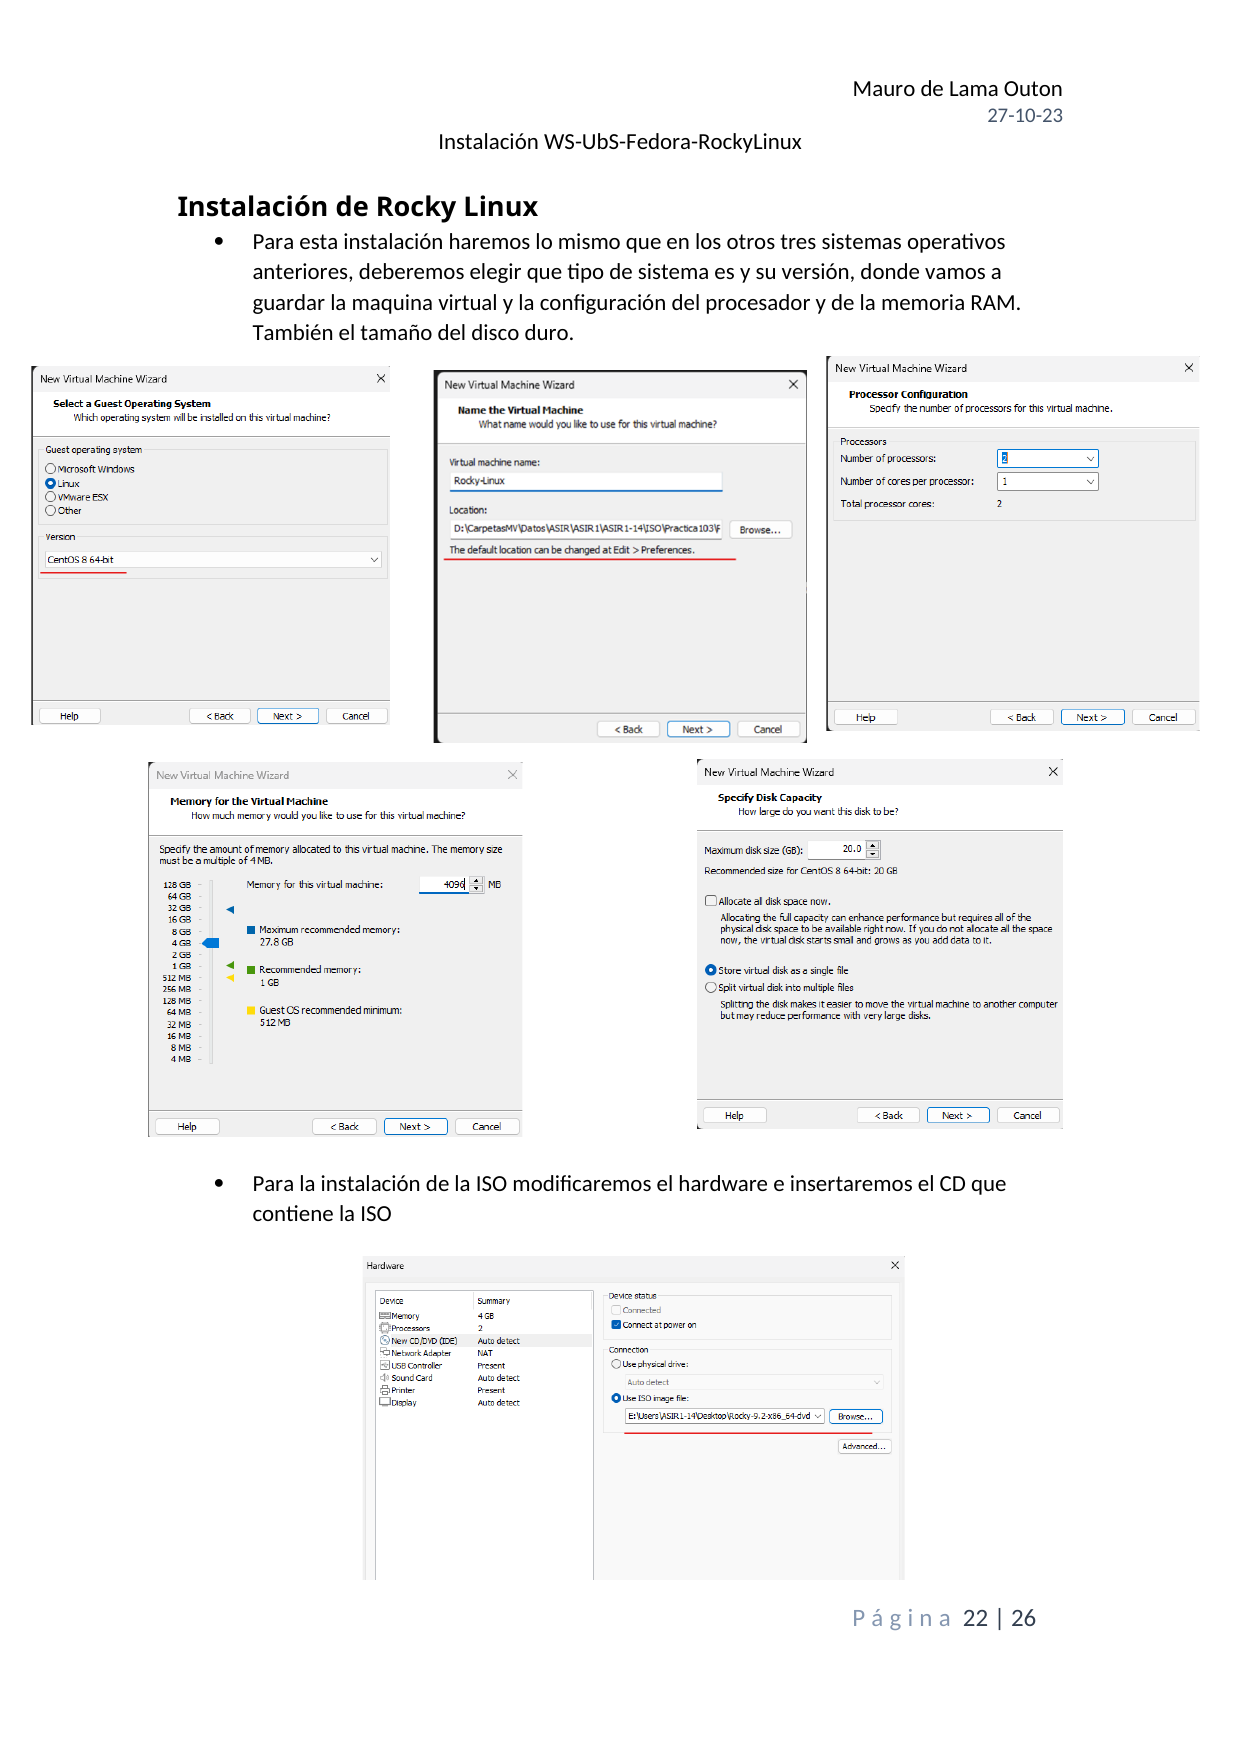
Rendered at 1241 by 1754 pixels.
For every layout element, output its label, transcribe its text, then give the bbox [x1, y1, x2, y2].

subtitle Instalación de Rocky Linux [177, 187, 1063, 224]
picture [31, 366, 390, 725]
picture [362, 1256, 905, 1580]
picture [433, 370, 807, 743]
picture [697, 759, 1063, 1129]
list Para la instalación de la ISO modificaremos el hardware e insertaremos el CD que contiene la ISO [215, 1169, 1063, 1228]
list Para esta instalación haremos lo mismo que en los otros tres sistemas operativos anteriores, deberemos elegir que tipo de sistema es y su versión, donde vamos a guardar la maquina virtual y la configuración del procesador y de la memoria RAM. También el tamaño del disco duro. [215, 227, 1063, 346]
picture [148, 762, 523, 1137]
picture [826, 356, 1200, 731]
